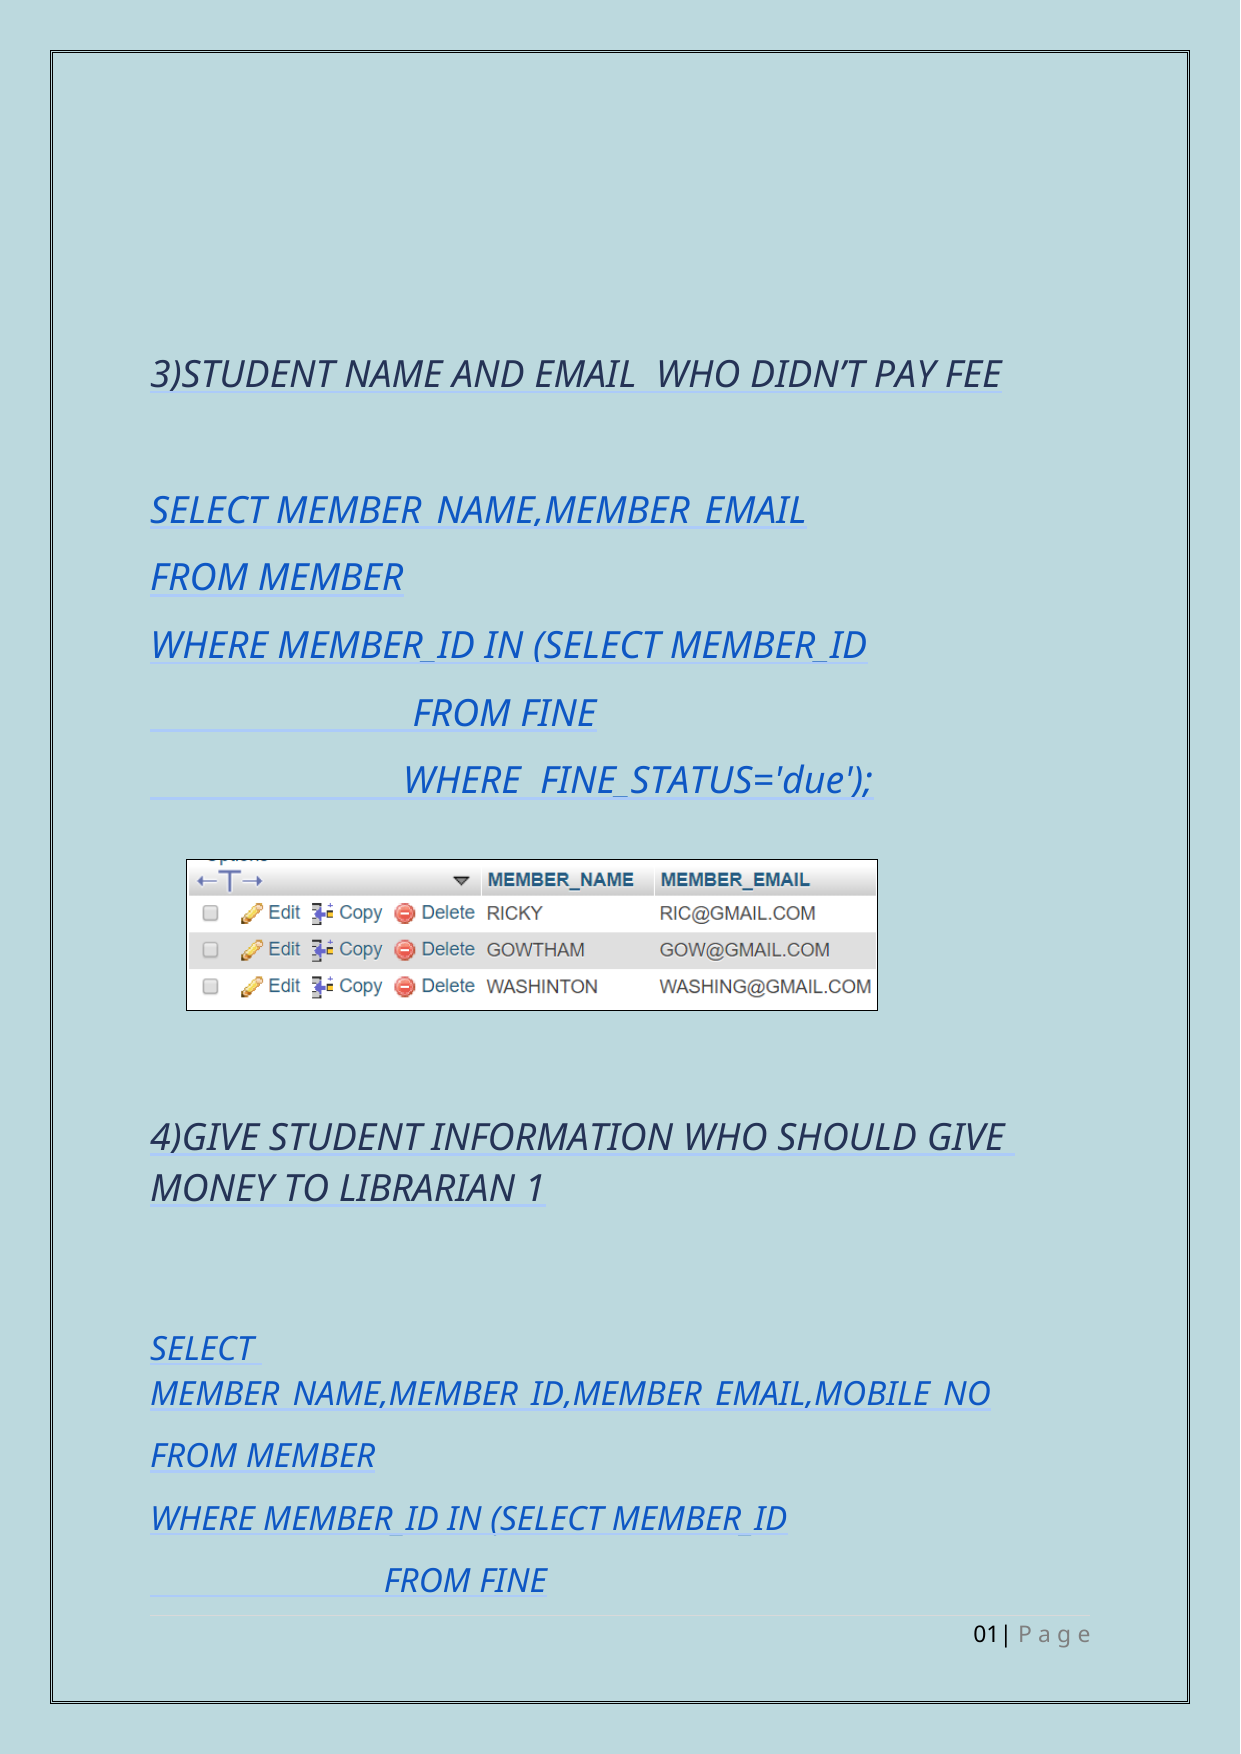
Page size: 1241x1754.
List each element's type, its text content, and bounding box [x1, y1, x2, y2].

text SELECT MEMBER_NAME,MEMBER_ID,MEMBER_EMAIL,MOBILE_NO [150, 1325, 1090, 1416]
text FROM MEMBER [150, 1432, 1090, 1478]
text 4)GIVE STUDENT INFORMATION WHO SHOULD GIVE MONEY TO LIBRARIAN 1 [150, 1110, 1090, 1212]
text WHERE MEMBER_ID IN (SELECT MEMBER_ID [150, 1494, 1090, 1540]
text FROM FINE [150, 686, 1090, 737]
text 3)STUDENT NAME AND EMAIL WHO DIDN’T PAY FEE [150, 347, 1090, 398]
text WHERE FINE_STATUS='due'); [150, 754, 1090, 805]
text SELECT MEMBER_NAME,MEMBER_EMAIL [150, 483, 1090, 534]
text FROM FINE [150, 1556, 1090, 1602]
text WHERE MEMBER_ID IN (SELECT MEMBER_ID [150, 618, 1090, 669]
text FROM MEMBER [150, 551, 1090, 602]
picture [187, 860, 877, 1010]
